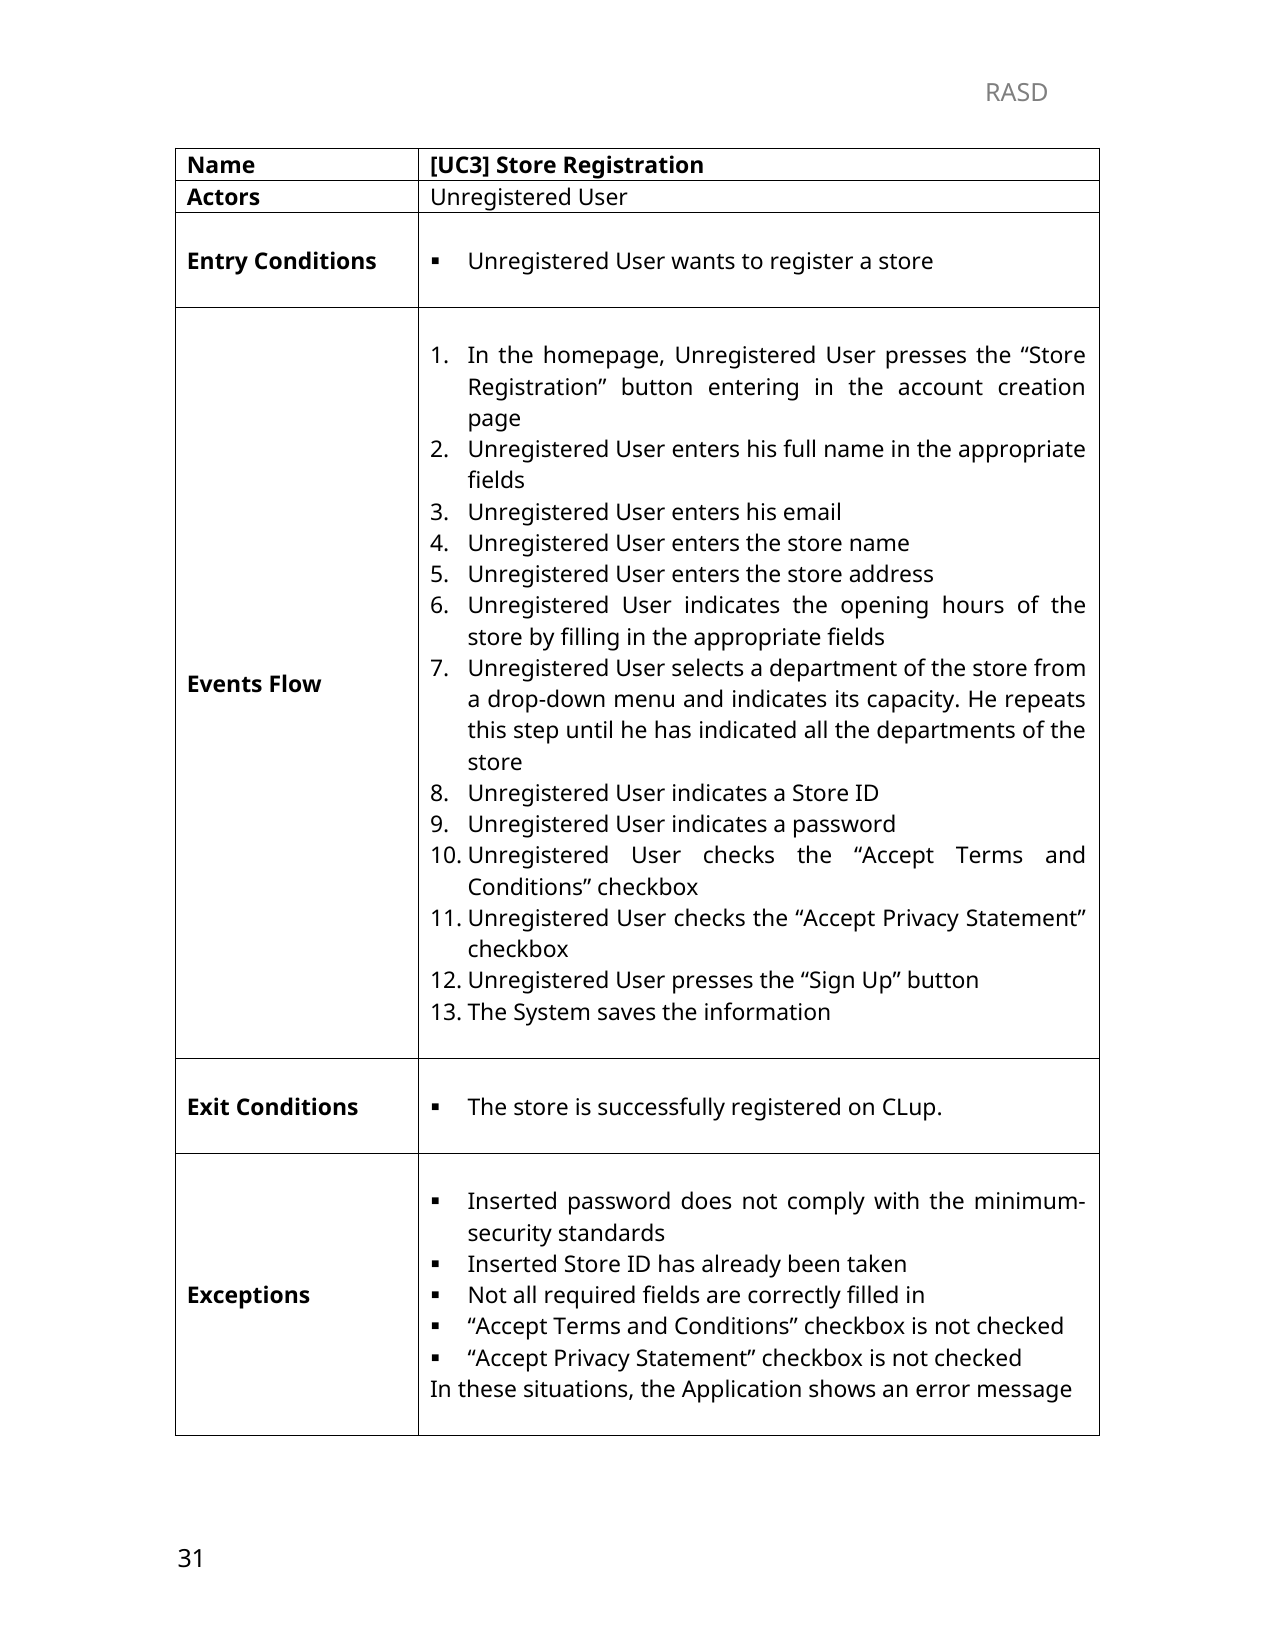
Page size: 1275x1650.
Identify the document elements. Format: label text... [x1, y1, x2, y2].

table_header [UC3] Store Registration [419, 149, 1099, 180]
table_cell The store is successfully registered on CLup. [419, 1059, 1099, 1153]
table_cell Entry Conditions [176, 213, 418, 307]
table_cell Events Flow [176, 308, 418, 1058]
table_cell Unregistered User [419, 181, 1099, 212]
table_header Name [176, 149, 418, 180]
table_cell Unregistered User wants to register a store [419, 213, 1099, 307]
table_cell Actors [176, 181, 418, 212]
table_cell In the homepage, Unregistered User presses the “Store Registration” button entering in the account creation page Unregistered User enters his full name in the appropriate fields Unregistered User enters his email Unregistered User enters the store name Unregistered User enters the store address Unregistered User indicates the opening hours of the store by filling in the appropriate fields Unregistered User selects a department of the store from a drop-down menu and indicates its capacity. He repeats this step until he has indicated all the departments of the store Unregistered User indicates a Store ID Unregistered User indicates a password Unregistered User checks the “Accept Terms and Conditions” checkbox Unregistered User checks the “Accept Privacy Statement” checkbox Unregistered User presses the “Sign Up” button The System saves the information [419, 308, 1099, 1058]
table_cell Inserted password does not comply with the minimum-security standards Inserted Store ID has already been taken Not all required fields are correctly filled in “Accept Terms and Conditions” checkbox is not checked “Accept Privacy Statement” checkbox is not checked In these situations, the Application shows an error message [419, 1154, 1099, 1435]
table_cell Exceptions [176, 1154, 418, 1435]
table_cell Exit Conditions [176, 1059, 418, 1153]
